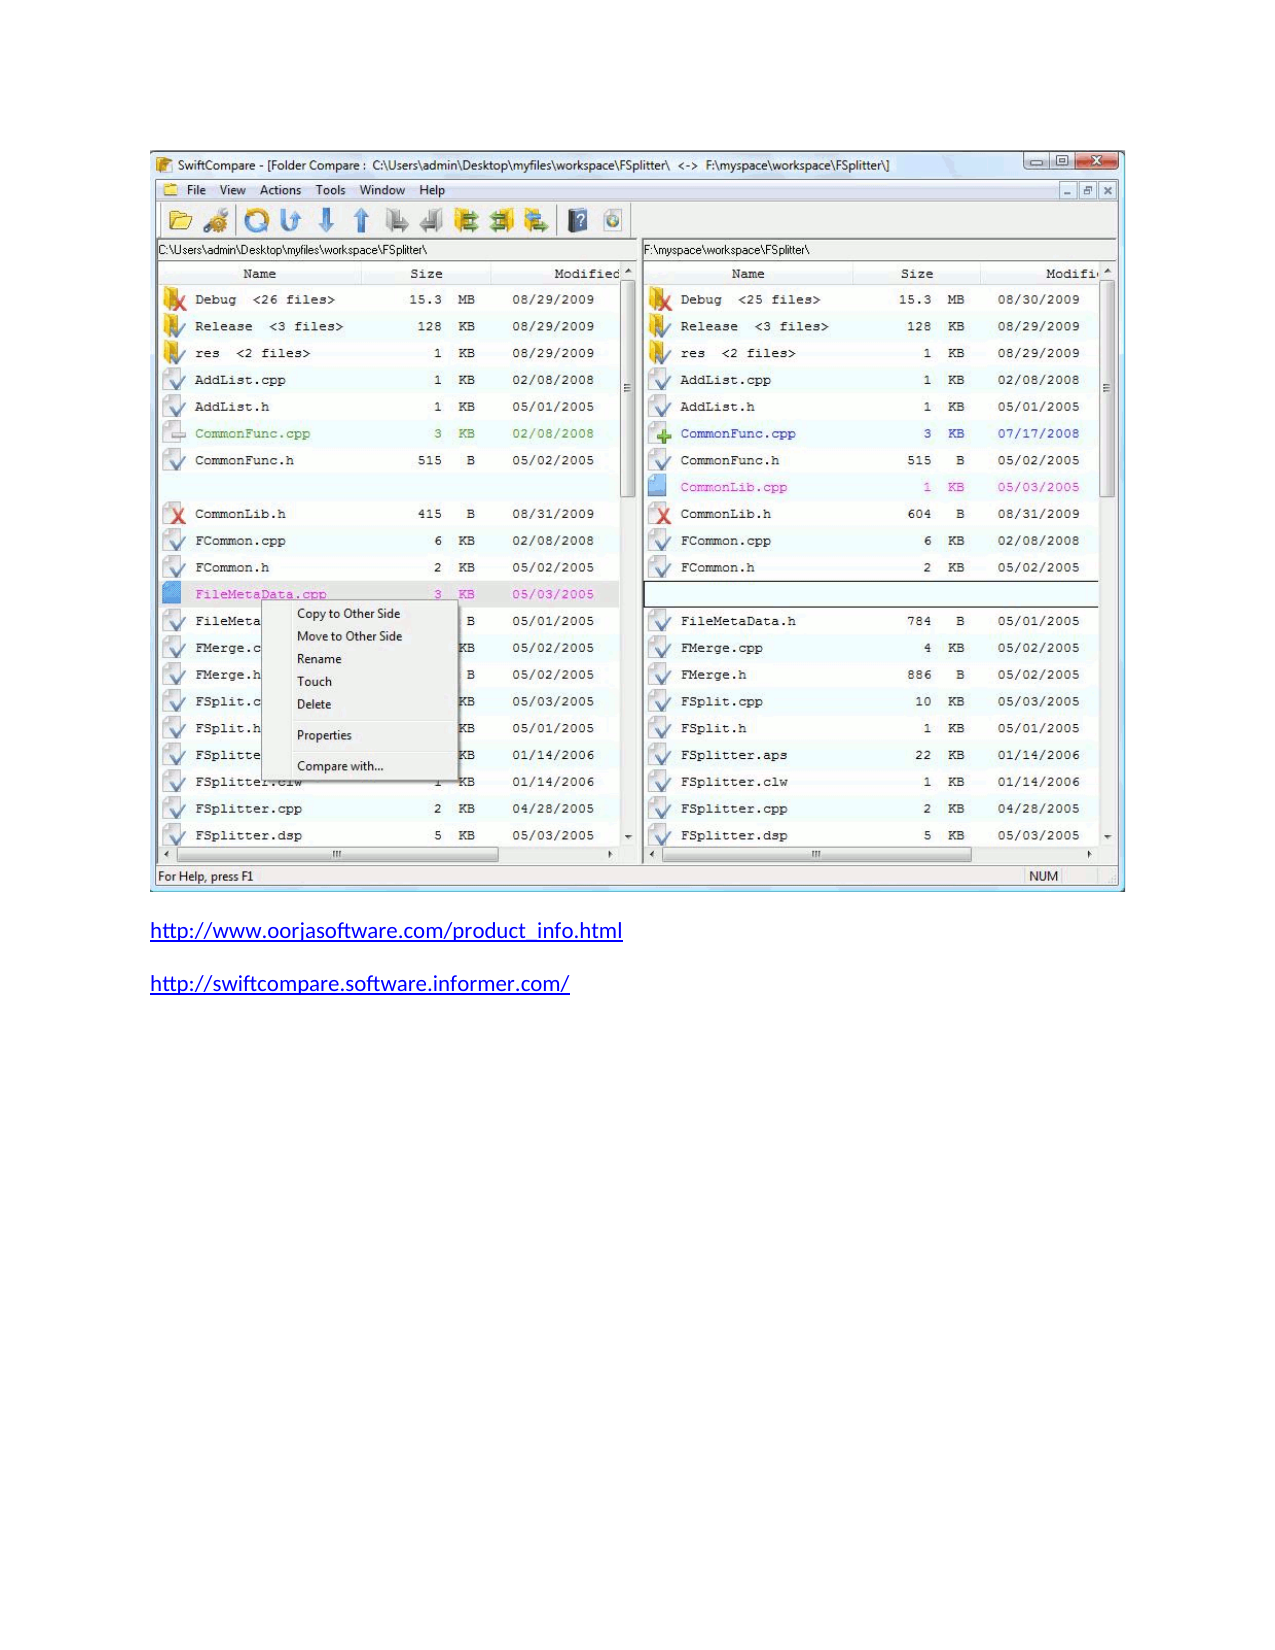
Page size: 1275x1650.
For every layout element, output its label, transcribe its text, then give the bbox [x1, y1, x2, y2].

text http://www.oorjasoftware.com/product_info.html [150, 916, 1125, 944]
text http://swiftcompare.software.informer.com/ [150, 969, 1125, 997]
picture [150, 150, 1125, 892]
